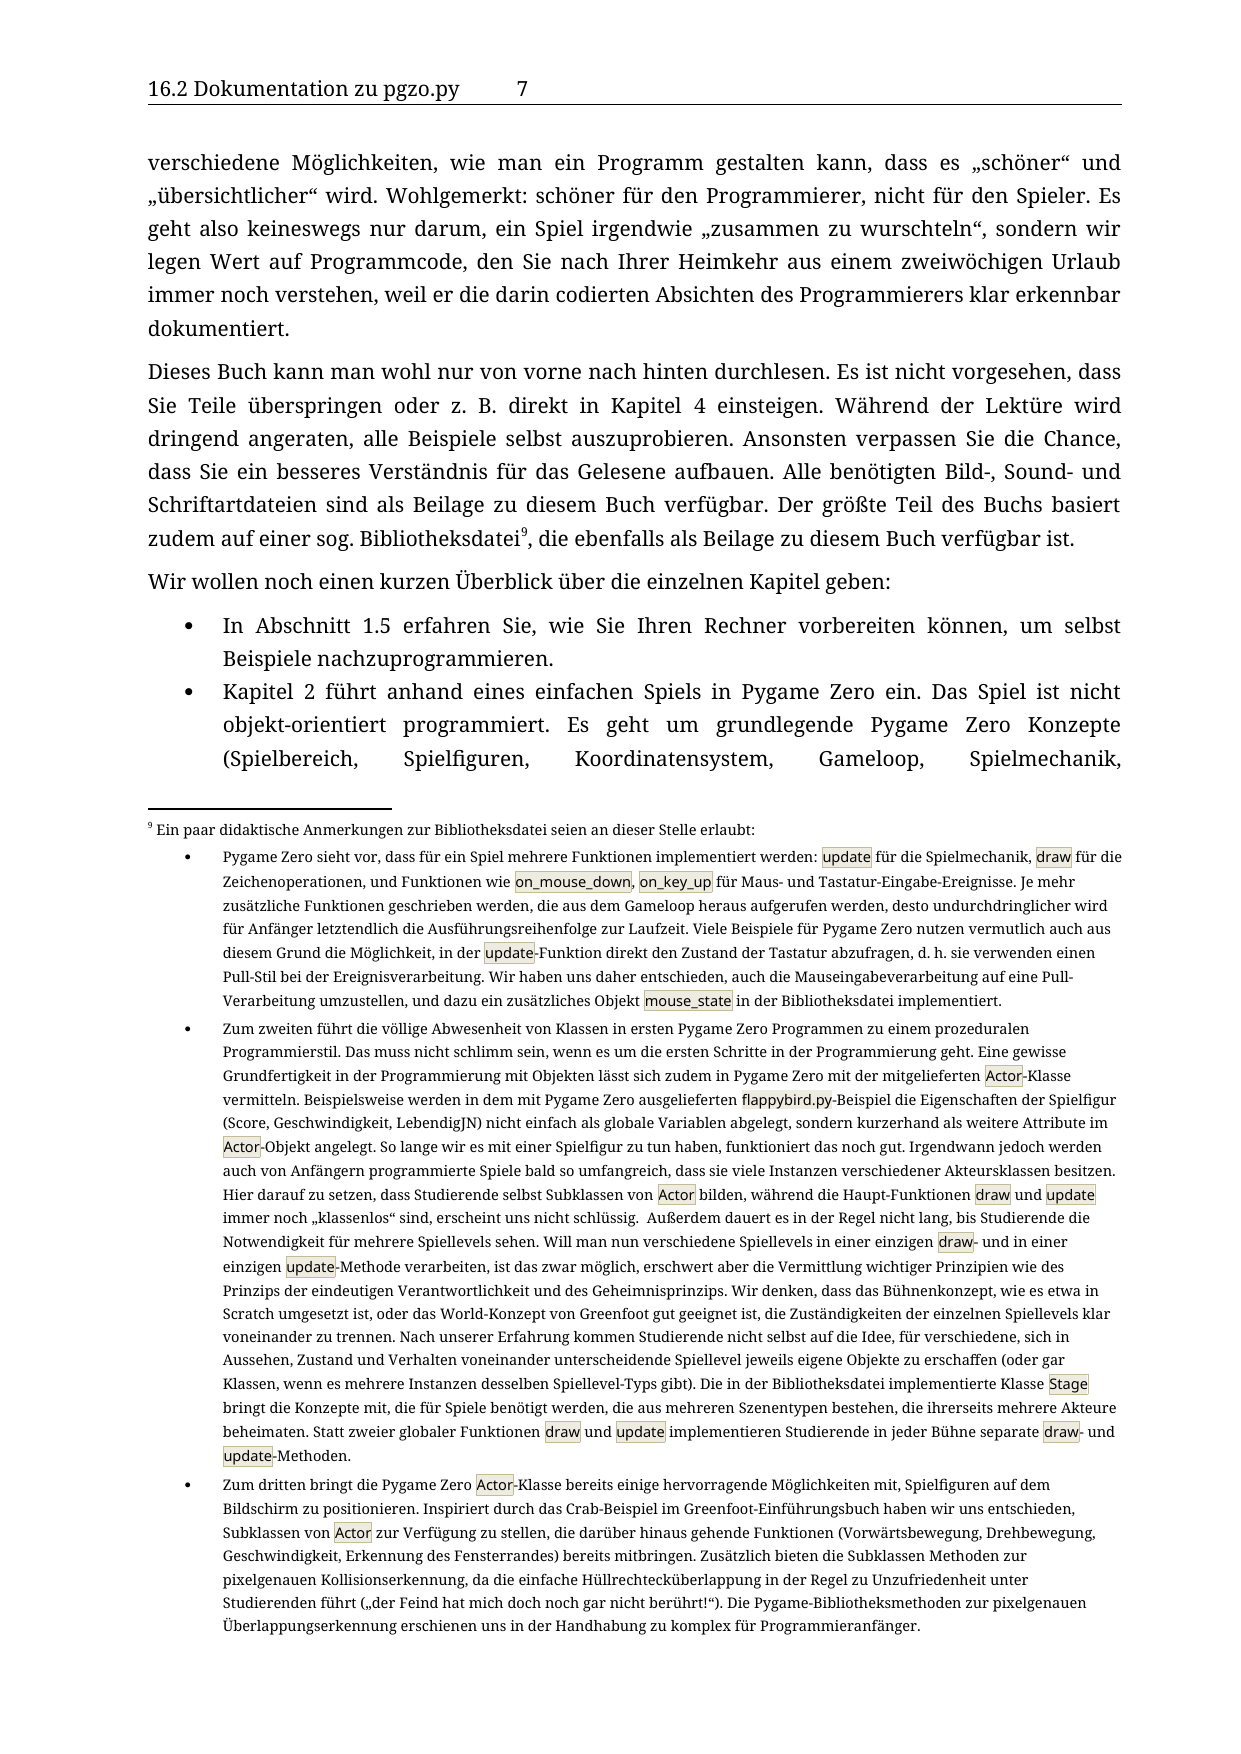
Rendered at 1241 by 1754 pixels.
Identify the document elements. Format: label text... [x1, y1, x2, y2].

list Kapitel 2 führt anhand eines einfachen Spiels in Pygame Zero ein. Das Spiel ist nicht objekt-orientiert programmiert. Es geht um grundlegende Pygame Zero Konzepte (Spielbereich, Spielfiguren, Koordinatensystem, Gameloop, Spielmechanik, Ereignisverarbeitung) und um grundlegende Programmierkonzepte (Anweisungen, Variablen, Funktionen). Auch einfache Kontrollstrukturen wie die if-Anweisung werden hier bereits eingeführt. [185, 677, 1122, 772]
list In Abschnitt 1.5 erfahren Sie, wie Sie Ihren Rechner vorbereiten können, um selbst Beispiele nachzuprogrammieren. [185, 611, 1122, 673]
text Dieses Buch kann man wohl nur von vorne nach hinten durchlesen. Es ist nicht vorgesehen, dass Sie Teile überspringen oder z. B. direkt in Kapitel 4 einsteigen. Während der Lektüre wird dringend angeraten, alle Beispiele selbst auszuprobieren. Ansonsten verpassen Sie die Chance, dass Sie ein besseres Verständnis für das Gelesene aufbauen. Alle benötigten Bild-, Sound- und Schriftartdateien sind als Beilage zu diesem Buch verfügbar. Der größte Teil des Buchs basiert zudem auf einer sog. Bibliotheksdatei, die ebenfalls als Beilage zu diesem Buch verfügbar ist. [148, 357, 1122, 552]
text Wir wollen noch einen kurzen Überblick über die einzelnen Kapitel geben: [148, 567, 1122, 596]
